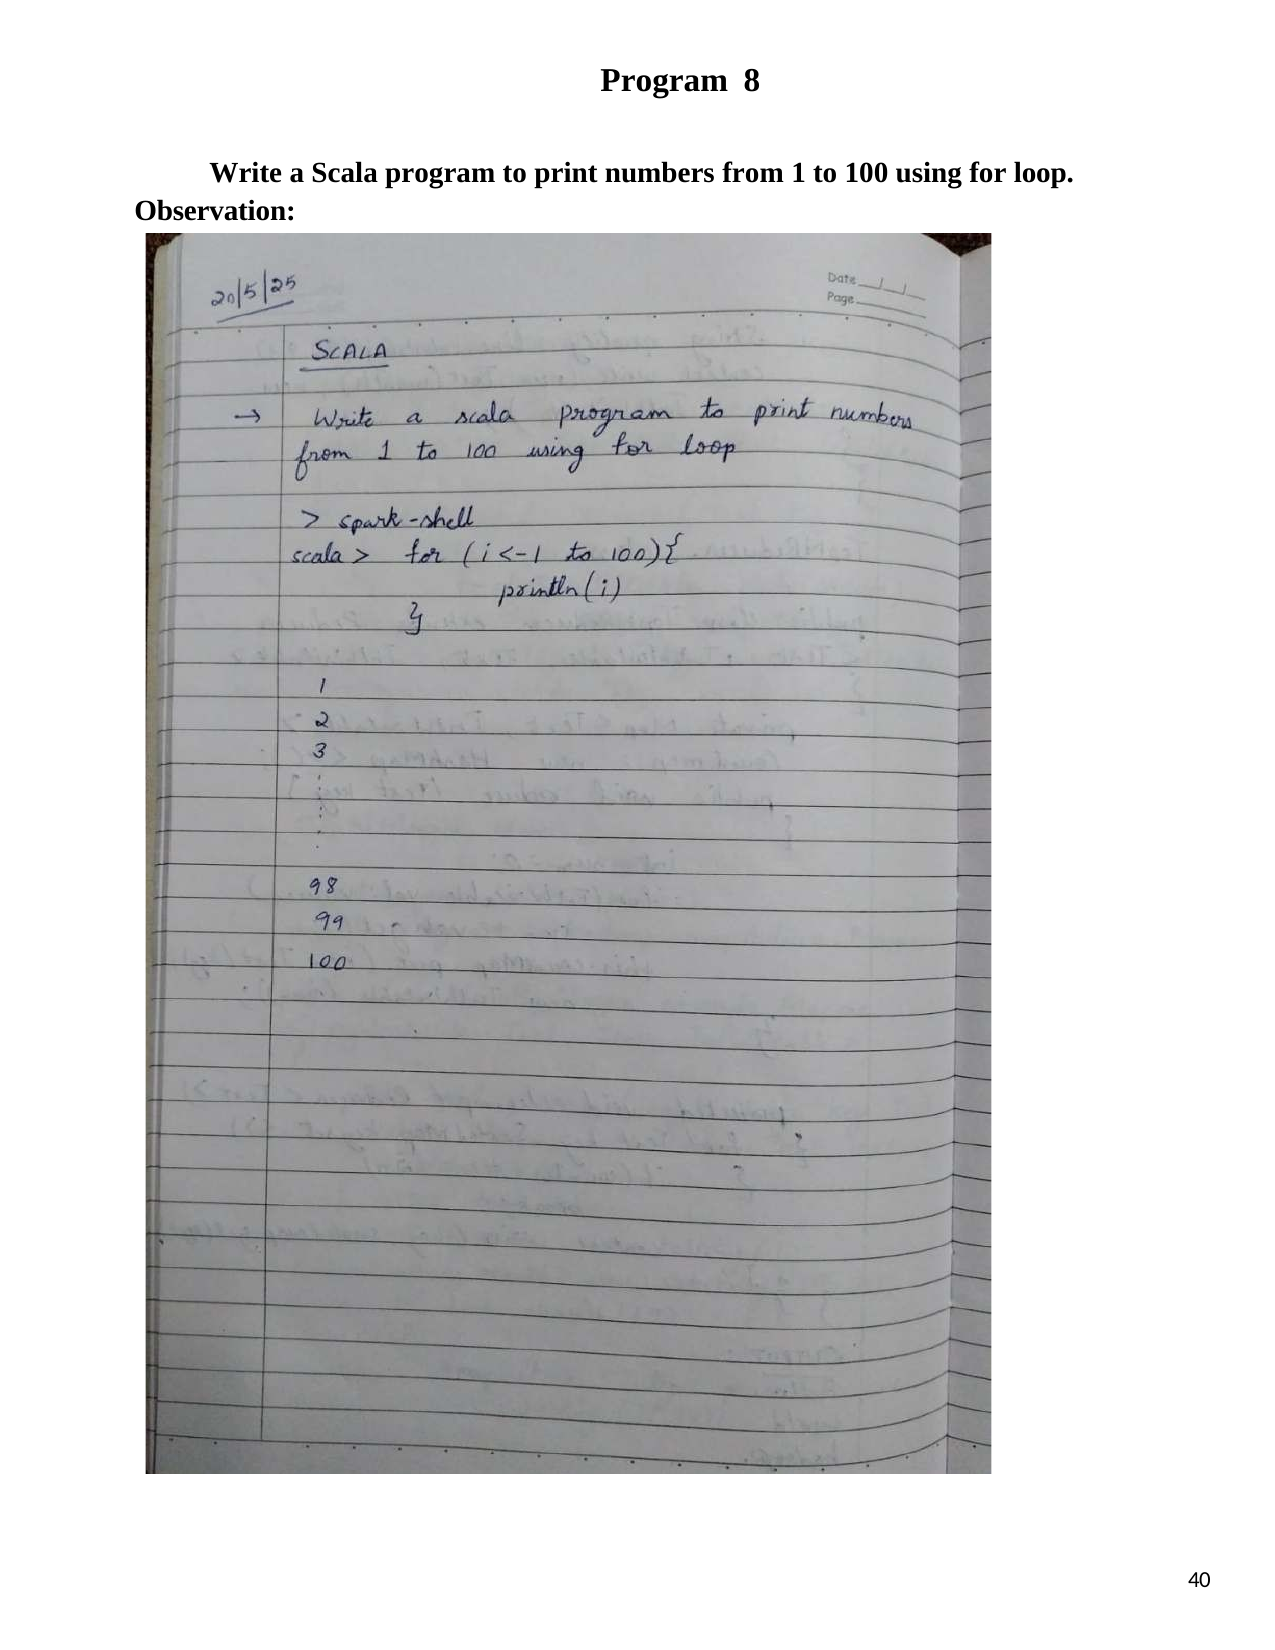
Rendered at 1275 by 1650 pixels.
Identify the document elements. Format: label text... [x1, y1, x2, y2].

picture [145, 233, 992, 1474]
subtitle Program 8 [130, 60, 1231, 98]
text Write a Scala program to print numbers from 1 to 100 using for loop. [209, 155, 1237, 189]
text Observation: [134, 193, 1237, 227]
